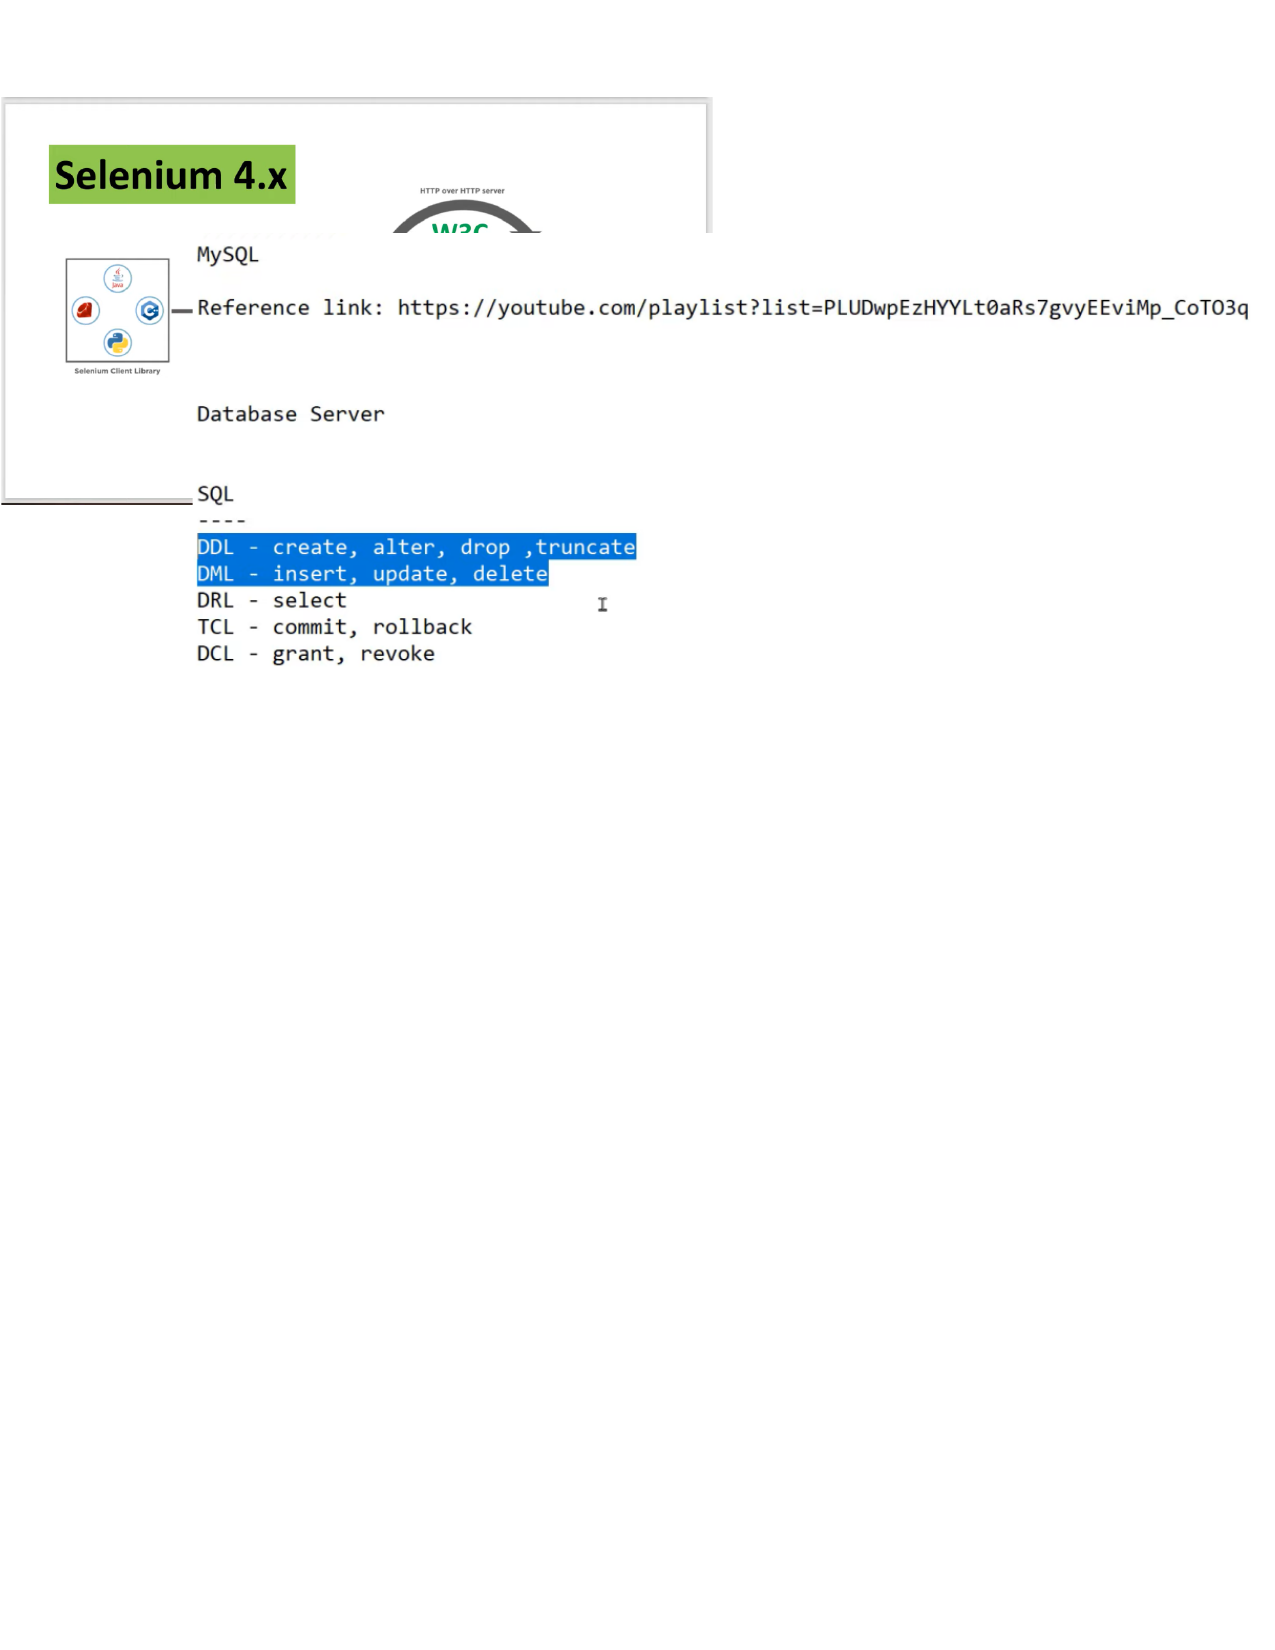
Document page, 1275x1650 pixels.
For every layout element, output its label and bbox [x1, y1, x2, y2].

picture [0, 233, 717, 719]
